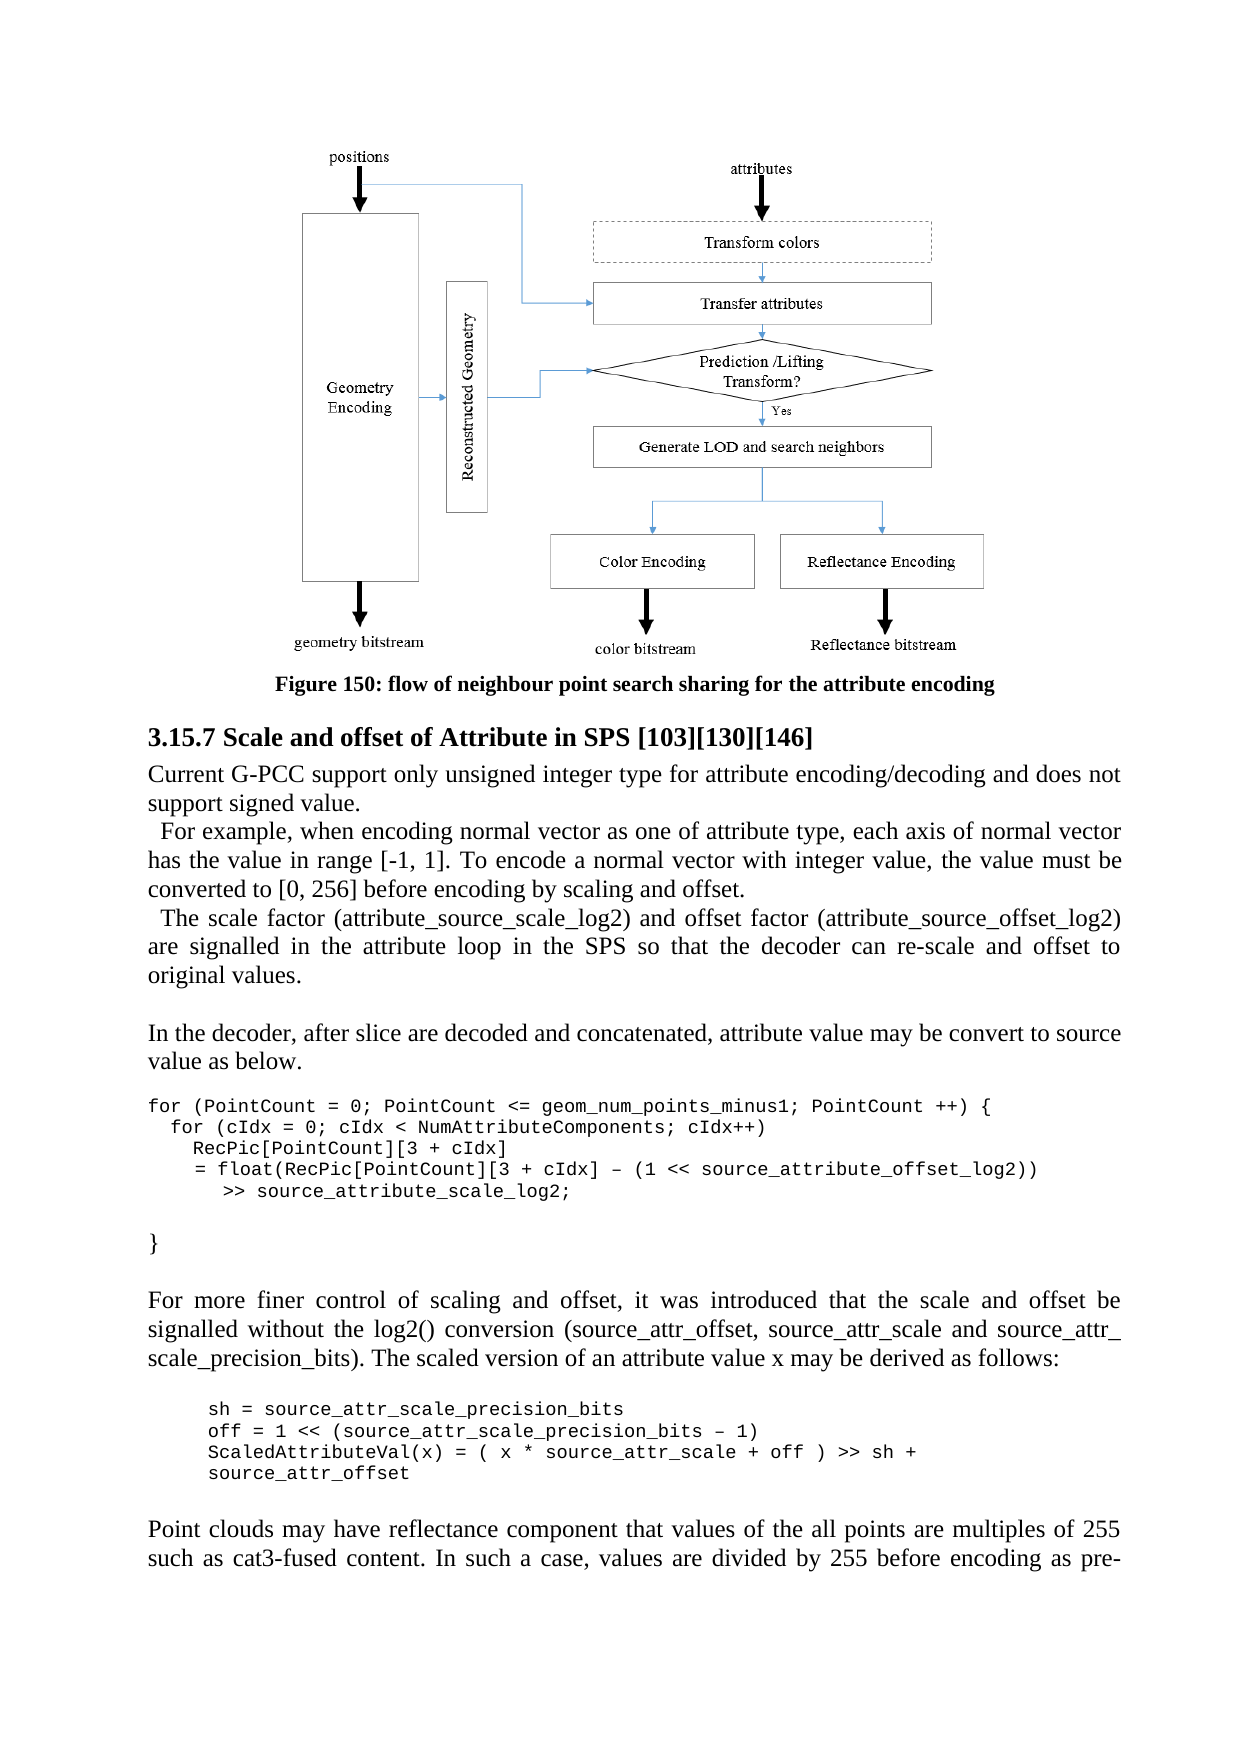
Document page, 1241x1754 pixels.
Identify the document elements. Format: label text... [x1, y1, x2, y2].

text Current G-PCC support only unsigned integer type for attribute encoding/decoding and does not support signed value. [148, 759, 1122, 816]
text for (PointCount = 0; PointCount <= geom_num_points_minus1; PointCount ++) { [148, 1096, 1122, 1118]
text for (cIdx = 0; cIdx < NumAttributeComponents; cIdx++) [148, 1118, 1122, 1139]
text } [148, 1228, 1122, 1256]
text For example, when encoding normal vector as one of attribute type, each axis of normal vector has the value in range [-1, 1]. To encode a normal vector with integer value, the value must be converted to [0, 256] before encoding by scaling and offset. [148, 816, 1122, 903]
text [148, 1514, 1122, 1571]
subtitle Scale and offset of Attribute in SPS [103][130][146] [148, 721, 1122, 753]
text = float(RecPic[PointCount][3 + cIdx] – (1 << source_attribute_offset_log2)) [148, 1160, 1122, 1181]
text In the decoder, after slice are decoded and concatenated, attribute value may be convert to source value as below. [148, 1018, 1122, 1075]
text RecPic[PointCount][3 + cIdx] [148, 1139, 1122, 1160]
text For more finer control of scaling and offset, it was introduced that the scale and offset be signalled without the log2() conversion (source_attr_offset, source_attr_scale and source_attr_ scale_precision_bits). The scaled version of an attribute value x may be derived as follows: [148, 1285, 1122, 1371]
picture [280, 147, 990, 672]
text >> source_attribute_scale_log2; [148, 1181, 1122, 1203]
text sh = source_attr_scale_precision_bits off = 1 << (source_attr_scale_precision_bits – 1) ScaledAttributeVal(x) = ( x * source_attr_scale + off ) >> sh + source_attr_offset [208, 1400, 1122, 1485]
text The scale factor (attribute_source_scale_log2) and offset factor (attribute_source_offset_log2) are signalled in the attribute loop in the SPS so that the decoder can re-scale and offset to original values. [148, 903, 1122, 989]
